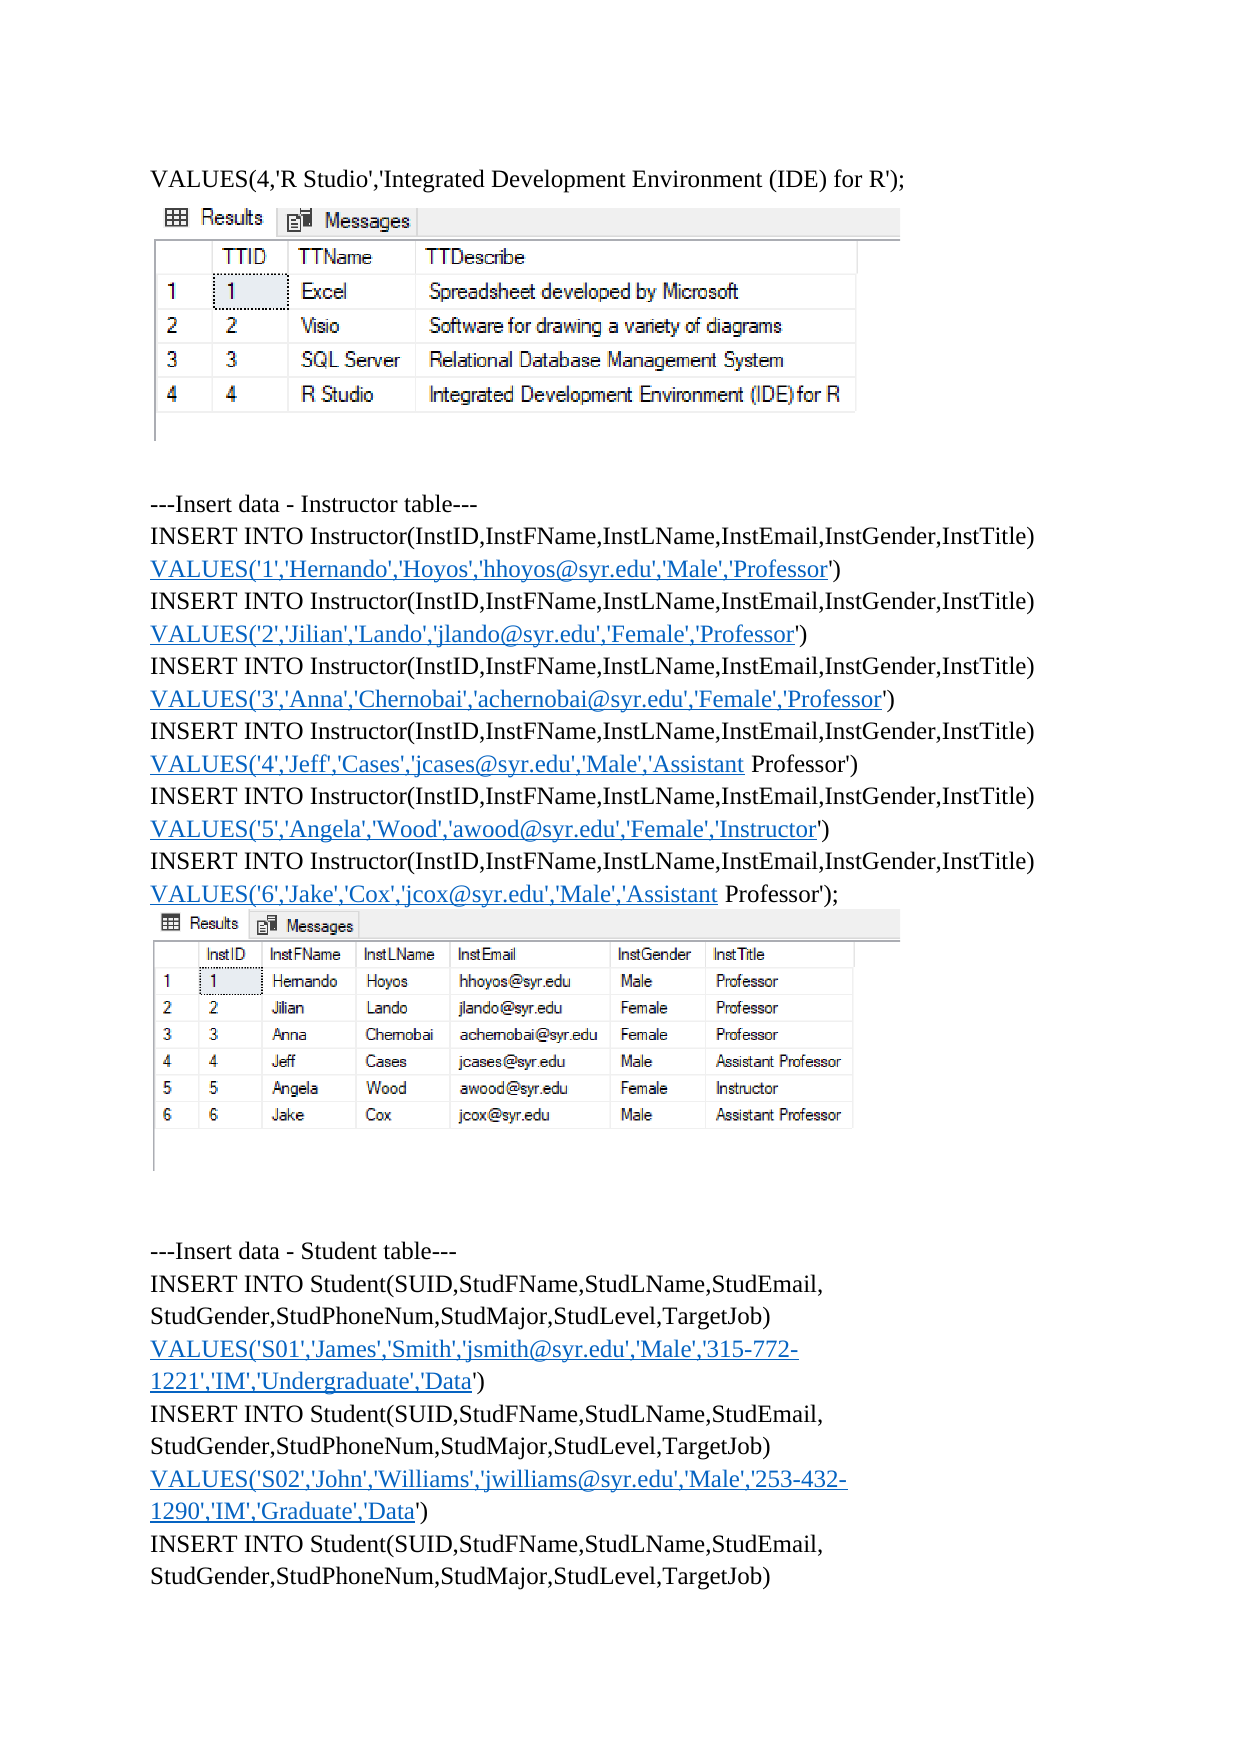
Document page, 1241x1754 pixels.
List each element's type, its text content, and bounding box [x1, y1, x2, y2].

text VALUES('1','Hernando','Hoyos','hhoyos@syr.edu','Male','Professor') [150, 552, 1090, 584]
text INSERT INTO Student(SUID,StudFName,StudLName,StudEmail, StudGender,StudPhoneNum,StudMajor,StudLevel,TargetJob) [150, 1267, 1090, 1332]
text ---Insert data - Instructor table--- [150, 487, 1090, 519]
text VALUES('5','Angela','Wood','awood@syr.edu','Female','Instructor') [150, 812, 1090, 844]
text VALUES('2','Jilian','Lando','jlando@syr.edu','Female','Professor') [150, 617, 1090, 649]
text INSERT INTO Student(SUID,StudFName,StudLName,StudEmail, StudGender,StudPhoneNum,StudMajor,StudLevel,TargetJob) [150, 1397, 1090, 1462]
text VALUES(4,'R Studio','Integrated Development Environment (IDE) for R'); [150, 162, 1090, 194]
text VALUES('6','Jake','Cox','jcox@syr.edu','Male','Assistant Professor'); [150, 877, 1090, 909]
text INSERT INTO Instructor(InstID,InstFName,InstLName,InstEmail,InstGender,InstTitle) [150, 779, 1090, 812]
text ---Insert data - Student table--- [150, 1234, 1090, 1267]
text VALUES('4','Jeff','Cases','jcases@syr.edu','Male','Assistant Professor') [150, 747, 1090, 779]
text INSERT INTO Instructor(InstID,InstFName,InstLName,InstEmail,InstGender,InstTitle) [150, 714, 1090, 747]
text INSERT INTO Instructor(InstID,InstFName,InstLName,InstEmail,InstGender,InstTitle) [150, 584, 1090, 617]
text INSERT INTO Instructor(InstID,InstFName,InstLName,InstEmail,InstGender,InstTitle) [150, 649, 1090, 682]
text VALUES('S01','James','Smith','jsmith@syr.edu','Male','315-772-1221','IM','Undergraduate','Data') [150, 1332, 1090, 1397]
text INSERT INTO Instructor(InstID,InstFName,InstLName,InstEmail,InstGender,InstTitle) [150, 844, 1090, 877]
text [150, 1527, 1090, 1592]
picture [150, 909, 901, 1171]
text INSERT INTO Instructor(InstID,InstFName,InstLName,InstEmail,InstGender,InstTitle) [150, 519, 1090, 552]
picture [150, 208, 901, 441]
text VALUES('S02','John','Williams','jwilliams@syr.edu','Male','253-432-1290','IM','Graduate','Data') [150, 1462, 1090, 1527]
text VALUES('3','Anna','Chernobai','achernobai@syr.edu','Female','Professor') [150, 682, 1090, 714]
